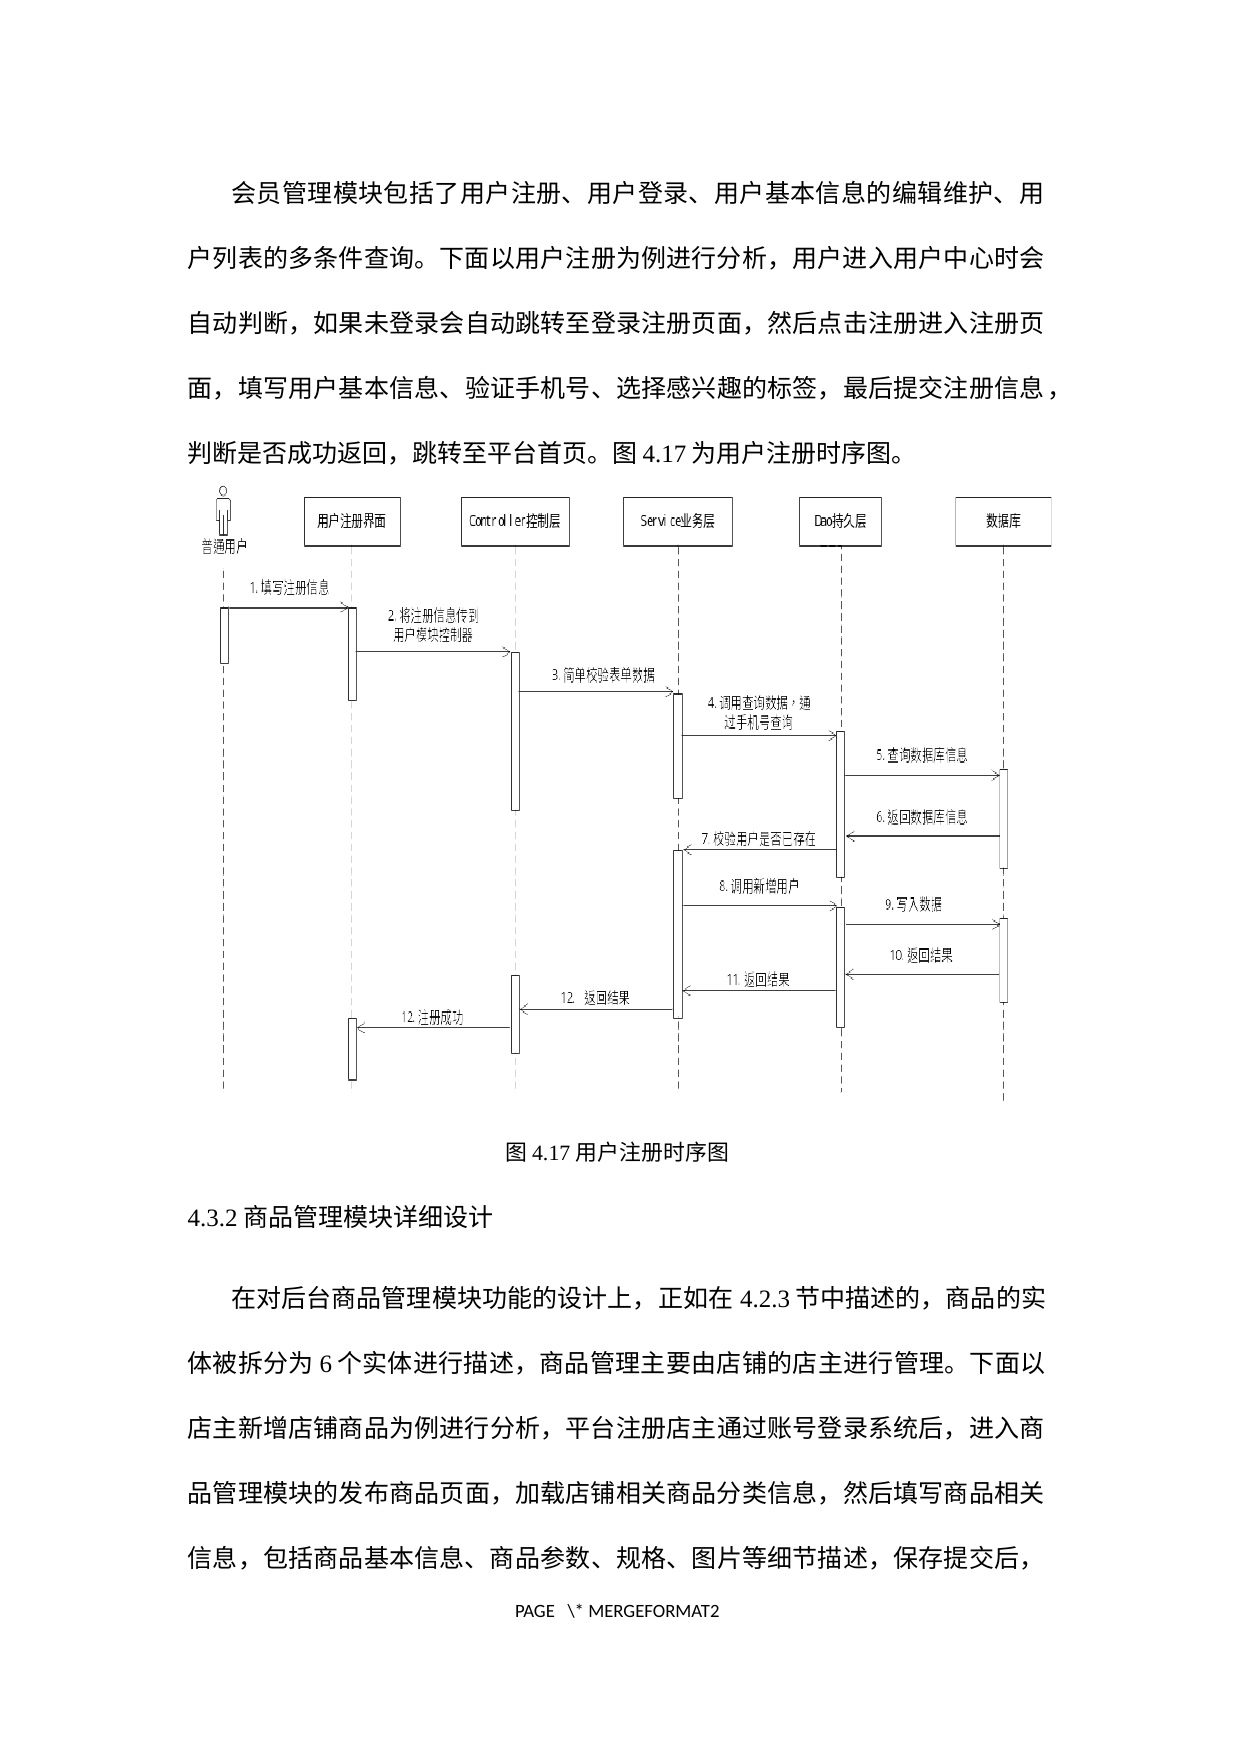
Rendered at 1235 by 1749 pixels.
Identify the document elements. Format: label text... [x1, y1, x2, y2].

text 图4.17 用户注册时序图 [187, 484, 1047, 1167]
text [187, 1264, 1047, 1589]
text 会员管理模块包括了用户注册、用户登录、用户基本信息的编辑维护、用户列表的多条件查询。下面以用户注册为例进行分析，用户进入用户中心时会自动判断，如果未登录会自动跳转至登录注册页面，然后点击注册进入注册页面，填写用户基本信息、验证手机号、选择感兴趣的标签，最后提交注册信息，判断是否成功返回，跳转至平台首页。图4.17为用户注册时序图。 [187, 159, 1047, 484]
text 4.3.2 商品管理模块详细设计 [187, 1183, 1047, 1248]
